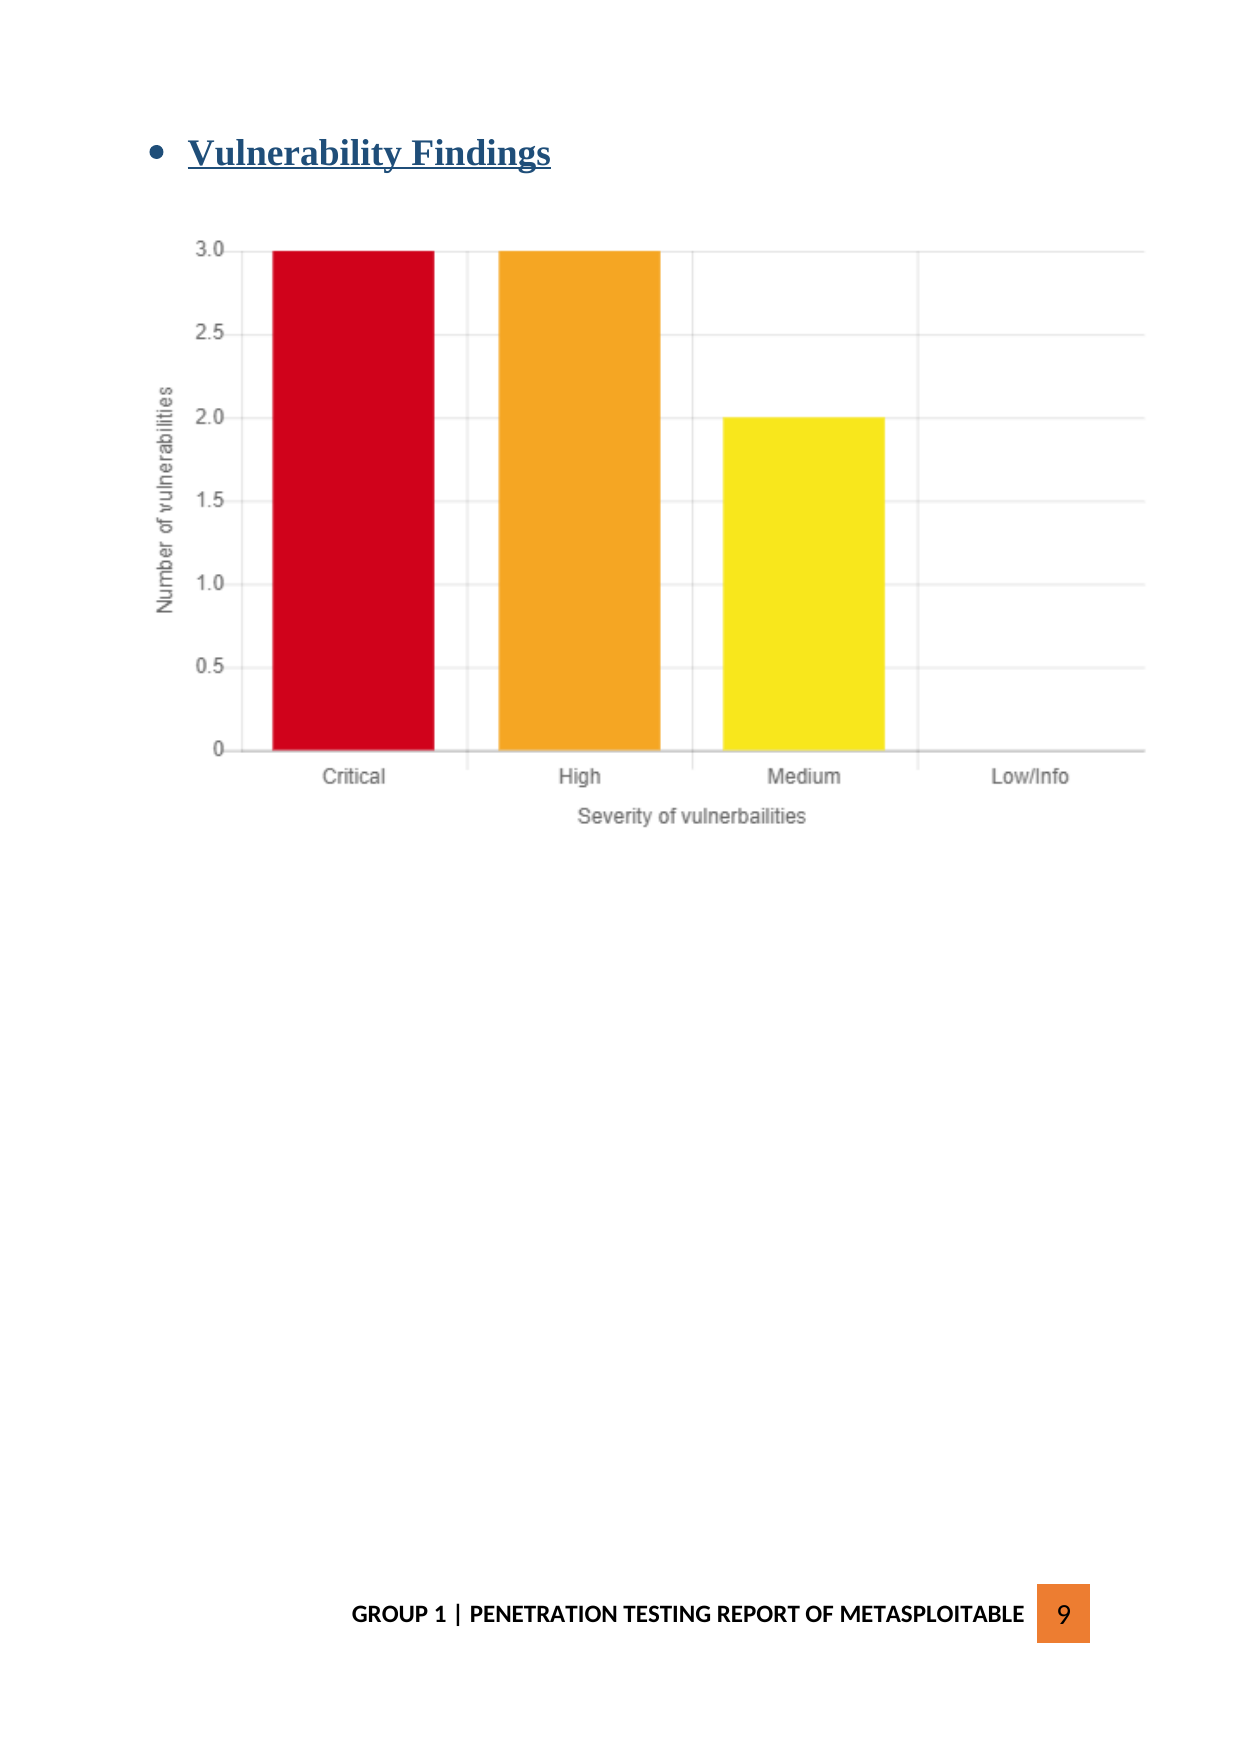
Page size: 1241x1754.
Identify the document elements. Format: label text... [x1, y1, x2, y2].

picture [150, 215, 1165, 836]
subtitle Vulnerability Findings [150, 130, 1090, 173]
